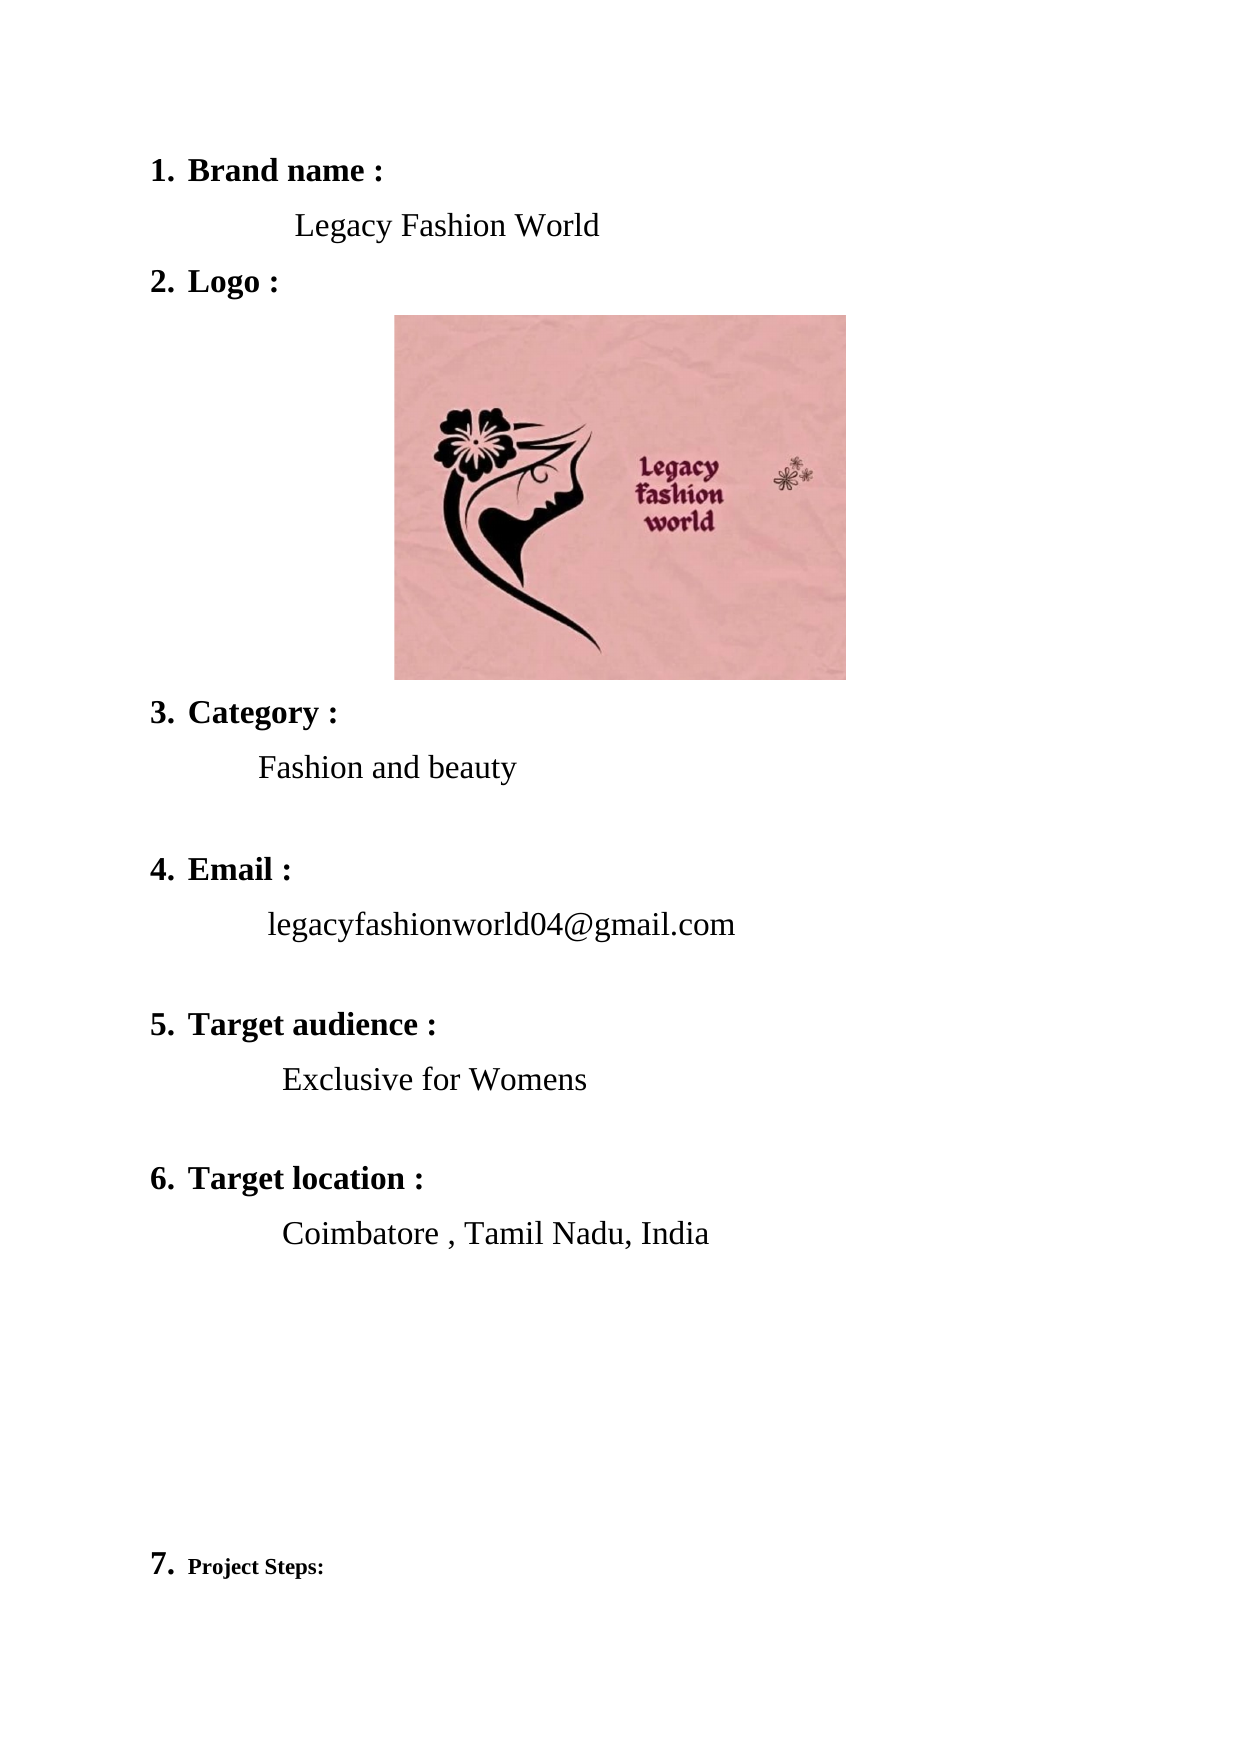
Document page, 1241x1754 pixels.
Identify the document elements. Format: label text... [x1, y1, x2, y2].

list Target audience : [150, 1004, 1090, 1042]
text Fashion and beauty [148, 748, 1090, 786]
picture [394, 315, 846, 680]
list Category : [150, 693, 1090, 731]
text Exclusive for Womens [148, 1059, 1090, 1097]
list Email : [150, 849, 1090, 888]
list Project Steps: [150, 1543, 1090, 1581]
text legacyfashionworld04@gmail.com [148, 904, 1090, 942]
list Target location : [150, 1158, 1090, 1196]
text Coimbatore , Tamil Nadu, India [148, 1213, 1090, 1251]
list Brand name : [150, 150, 1090, 188]
text Legacy Fashion World [148, 205, 1090, 243]
list Logo : [150, 259, 1090, 300]
